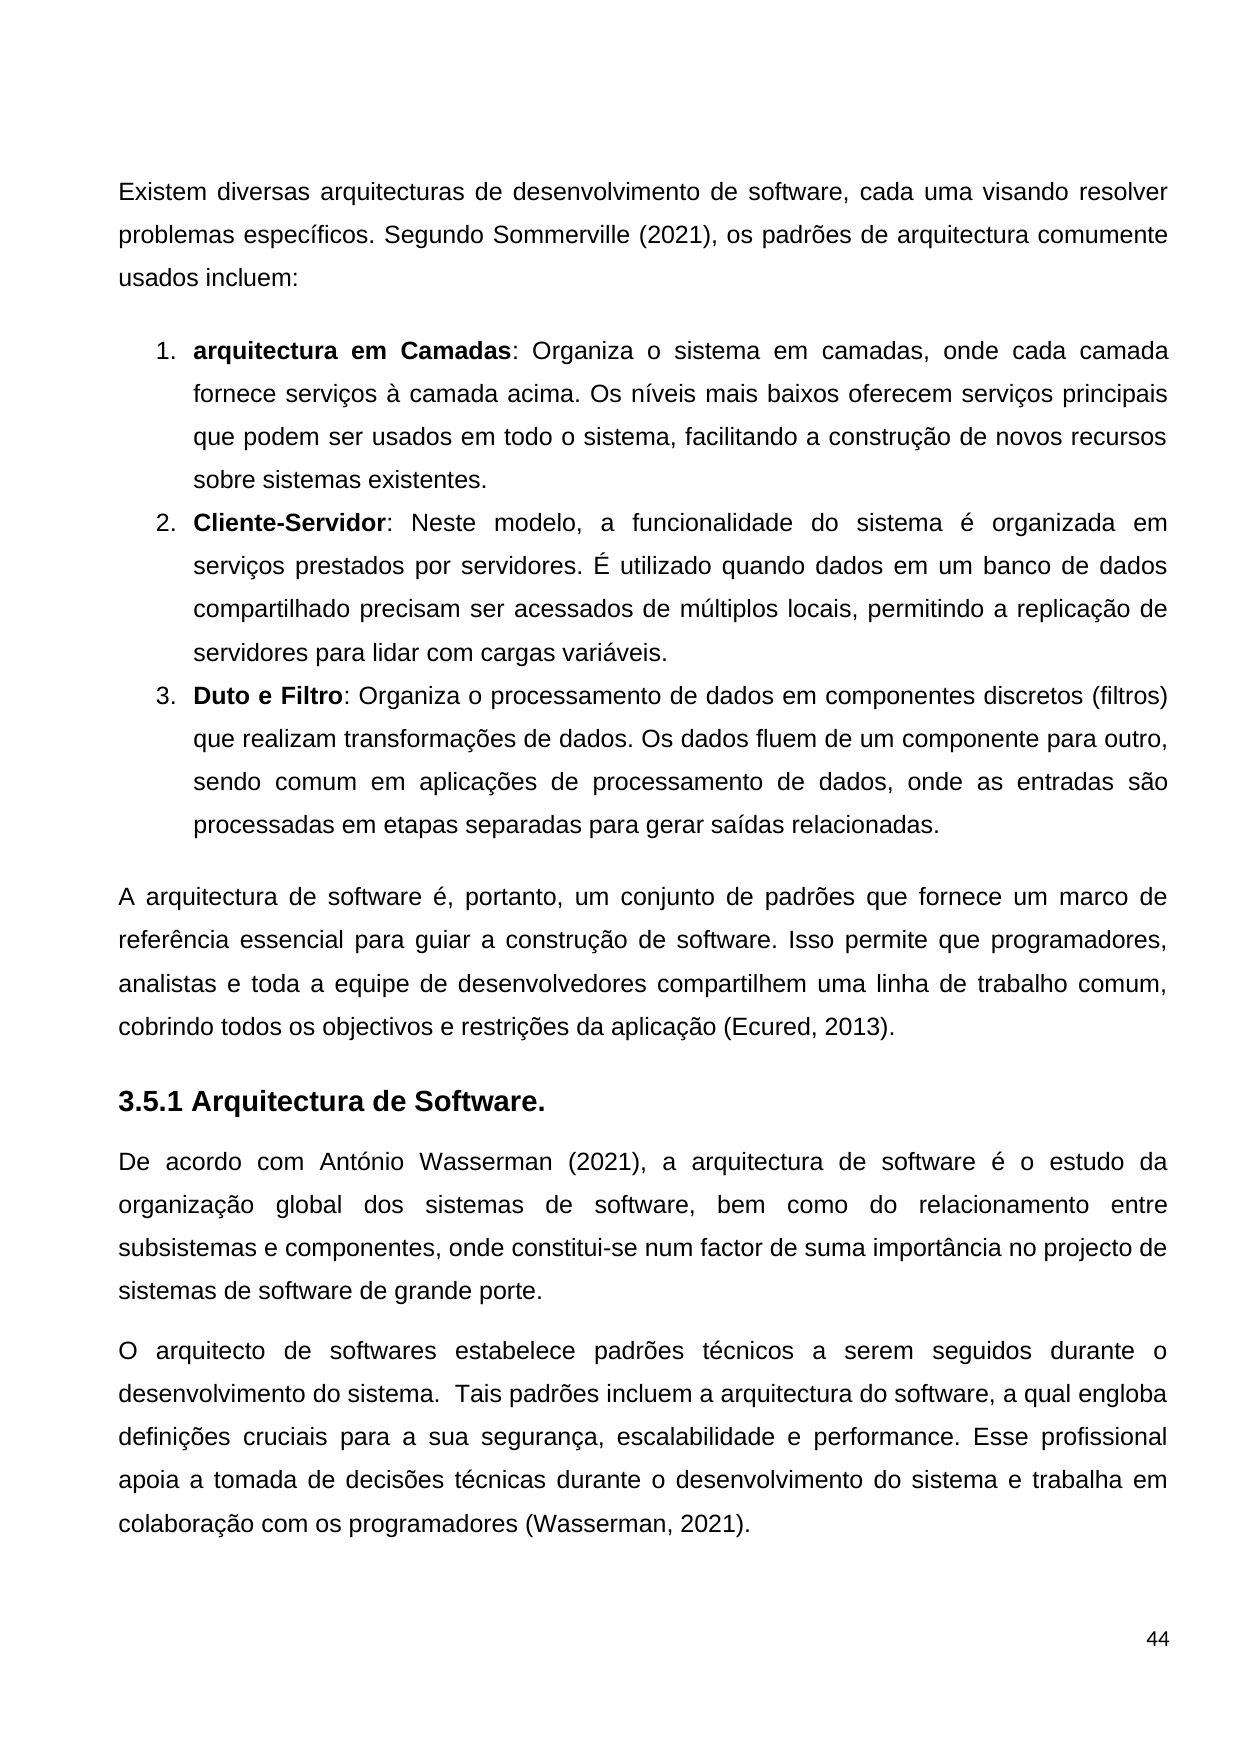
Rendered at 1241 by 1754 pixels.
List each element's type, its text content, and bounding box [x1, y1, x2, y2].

text 3.5.1 Arquitectura de Software. [118, 1084, 1169, 1118]
text A arquitectura de software é, portanto, um conjunto de padrões que fornece um marco de referência essencial para guiar a construção de software. Isso permite que programadores, analistas e toda a equipe de desenvolvedores compartilhem uma linha de trabalho comum, cobrindo todos os objectivos e restrições da aplicação (Ecured, 2013). [118, 882, 1169, 1041]
text O arquitecto de softwares estabelece padrões técnicos a serem seguidos durante o desenvolvimento do sistema. Tais padrões incluem a arquitectura do software, a qual engloba definições cruciais para a sua segurança, escalabilidade e performance. Esse profissional apoia a tomada de decisões técnicas durante o desenvolvimento do sistema e trabalha em colaboração com os programadores (Wasserman, 2021). [118, 1336, 1169, 1537]
list Duto e Filtro: Organiza o processamento de dados em componentes discretos (filtros) que realizam transformações de dados. Os dados fluem de um componente para outro, sendo comum em aplicações de processamento de dados, onde as entradas são processadas em etapas separadas para gerar saídas relacionadas. [156, 681, 1169, 839]
text Existem diversas arquitecturas de desenvolvimento de software, cada uma visando resolver problemas específicos. Segundo Sommerville (2021), os padrões de arquitectura comumente usados incluem: [118, 177, 1169, 292]
list arquitectura em Camadas: Organiza o sistema em camadas, onde cada camada fornece serviços à camada acima. Os níveis mais baixos oferecem serviços principais que podem ser usados em todo o sistema, facilitando a construção de novos recursos sobre sistemas existentes. [156, 336, 1169, 494]
list Cliente-Servidor: Neste modelo, a funcionalidade do sistema é organizada em serviços prestados por servidores. É utilizado quando dados em um banco de dados compartilhado precisam ser acessados de múltiplos locais, permitindo a replicação de servidores para lidar com cargas variáveis. [156, 508, 1169, 666]
text De acordo com António Wasserman (2021), a arquitectura de software é o estudo da organização global dos sistemas de software, bem como do relacionamento entre subsistemas e componentes, onde constitui-se num factor de suma importância no projecto de sistemas de software de grande porte. [118, 1147, 1169, 1305]
